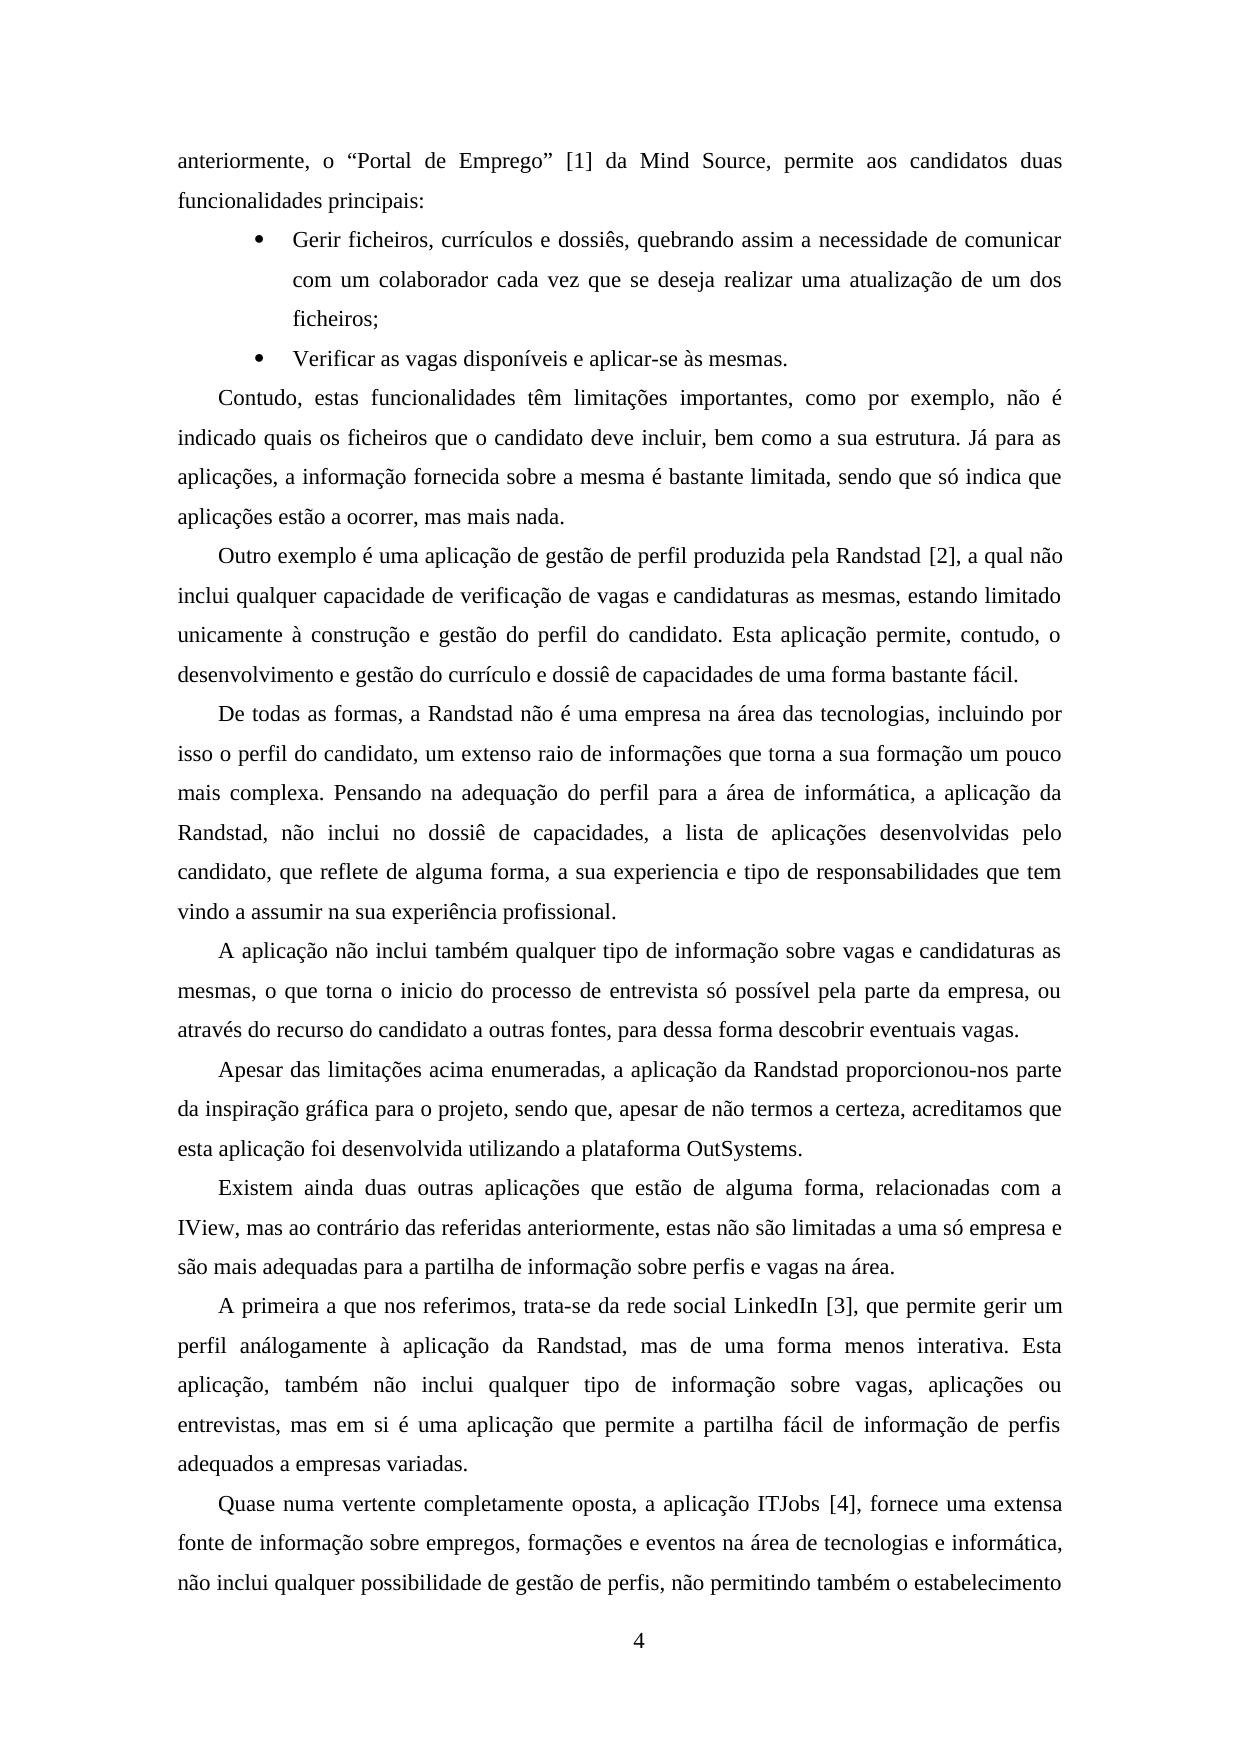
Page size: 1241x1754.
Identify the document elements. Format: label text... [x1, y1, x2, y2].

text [177, 1490, 1063, 1595]
text De todas as formas, a Randstad não é uma empresa na área das tecnologias, incluindo por isso o perfil do candidato, um extenso raio de informações que torna a sua formação um pouco mais complexa. Pensando na adequação do perfil para a área de informática, a aplicação da Randstad, não inclui no dossiê de capacidades, a lista de aplicações desenvolvidas pelo candidato, que reflete de alguma forma, a sua experiencia e tipo de responsabilidades que tem vindo a assumir na sua experiência profissional. [177, 700, 1063, 924]
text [177, 148, 1063, 213]
text Outro exemplo é uma aplicação de gestão de perfil produzida pela Randstad , a qual não inclui qualquer capacidade de verificação de vagas e candidaturas as mesmas, estando limitado unicamente à construção e gestão do perfil do candidato. Esta aplicação permite, contudo, o desenvolvimento e gestão do currículo e dossiê de capacidades de uma forma bastante fácil. [177, 542, 1063, 687]
text A primeira a que nos referimos, trata-se da rede social LinkedIn, que permite gerir um perfil análogamente à aplicação da Randstad, mas de uma forma menos interativa. Esta aplicação, também não inclui qualquer tipo de informação sobre vagas, aplicações ou entrevistas, mas em si é uma aplicação que permite a partilha fácil de informação de perfis adequados a empresas variadas. [177, 1292, 1063, 1477]
text Existem ainda duas outras aplicações que estão de alguma forma, relacionadas com a IView, mas ao contrário das referidas anteriormente, estas não são limitadas a uma só empresa e são mais adequadas para a partilha de informação sobre perfis e vagas na área. [177, 1174, 1063, 1279]
text A aplicação não inclui também qualquer tipo de informação sobre vagas e candidaturas as mesmas, o que torna o inicio do processo de entrevista só possível pela parte da empresa, ou através do recurso do candidato a outras fontes, para dessa forma descobrir eventuais vagas. [177, 937, 1063, 1042]
list Verificar as vagas disponíveis e aplicar-se às mesmas. [255, 345, 1063, 371]
list Gerir ficheiros, currículos e dossiês, quebrando assim a necessidade de comunicar com um colaborador cada vez que se deseja realizar uma atualização de um dos ficheiros; [255, 227, 1063, 332]
text Apesar das limitações acima enumeradas, a aplicação da Randstad proporcionou-nos parte da inspiração gráfica para o projeto, sendo que, apesar de não termos a certeza, acreditamos que esta aplicação foi desenvolvida utilizando a plataforma OutSystems. [177, 1056, 1063, 1161]
text Contudo, estas funcionalidades têm limitações importantes, como por exemplo, não é indicado quais os ficheiros que o candidato deve incluir, bem como a sua estrutura. Já para as aplicações, a informação fornecida sobre a mesma é bastante limitada, sendo que só indica que aplicações estão a ocorrer, mas mais nada. [177, 384, 1063, 529]
